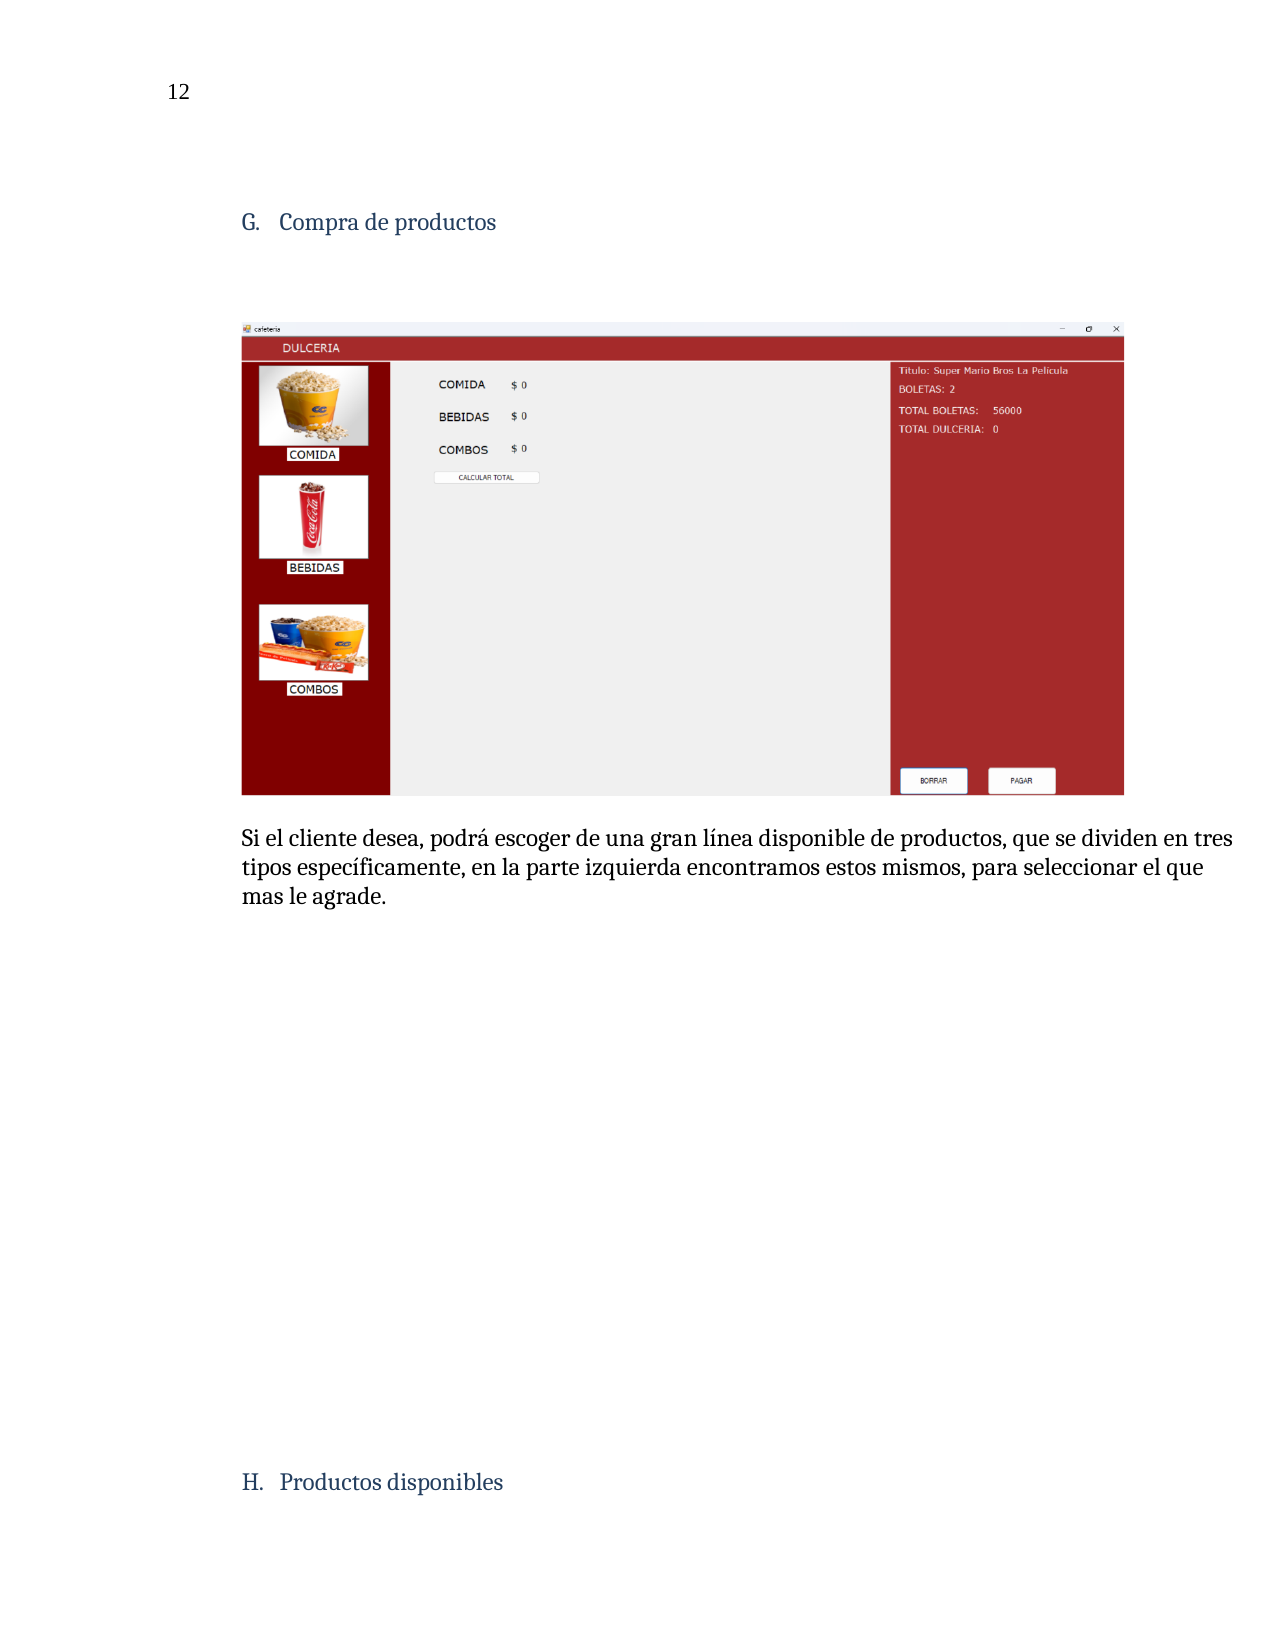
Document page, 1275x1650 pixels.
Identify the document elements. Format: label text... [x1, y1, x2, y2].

list Compra de productos [242, 207, 1246, 236]
picture [241, 322, 1125, 796]
text Si el cliente desea, podrá escoger de una gran línea disponible de productos, que se dividen en tres tipos específicamente, en la parte izquierda encontramos estos mismos, para seleccionar el que mas le agrade. [242, 824, 1246, 911]
list Productos disponibles [242, 1468, 1246, 1496]
